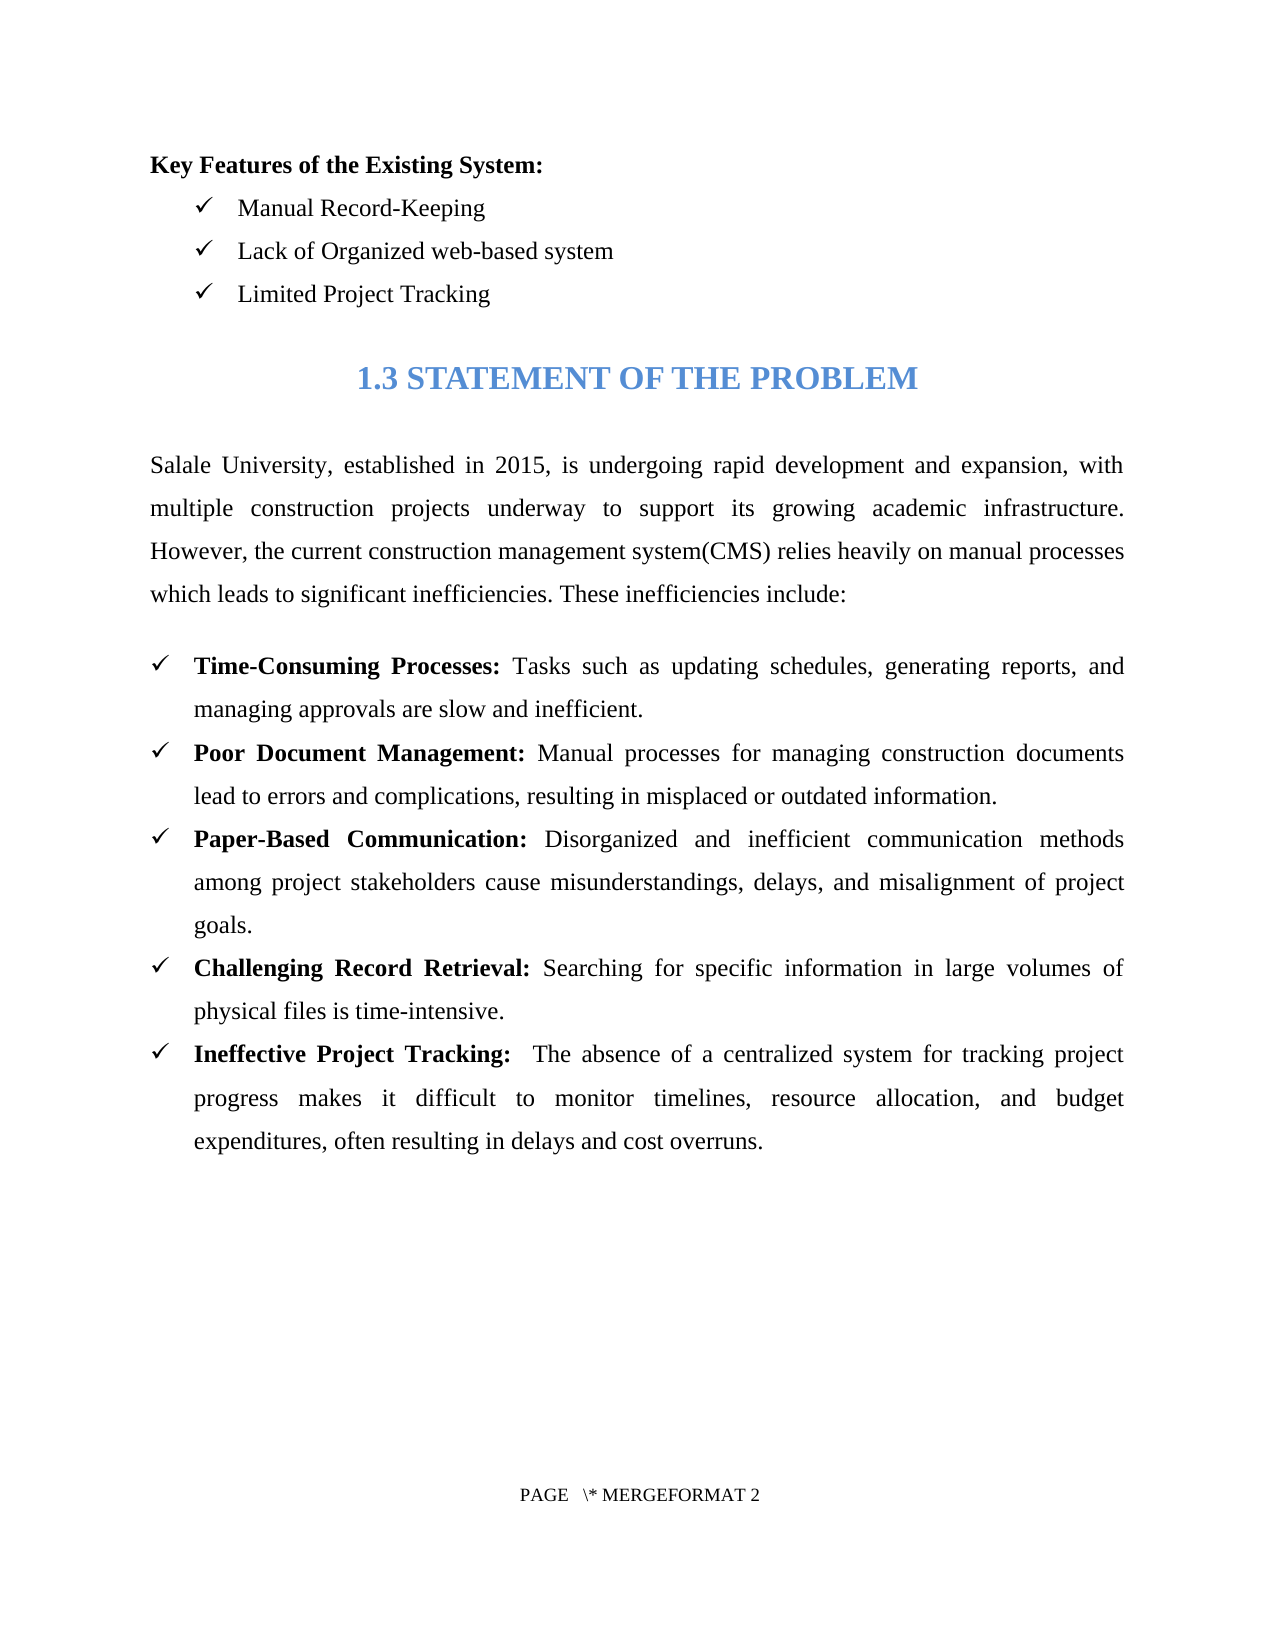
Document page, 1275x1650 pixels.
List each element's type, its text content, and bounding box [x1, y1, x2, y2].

list Lack of Organized web-based system [194, 236, 1125, 265]
subtitle 1.3 STATEMENT OF THE PROBLEM [150, 358, 1125, 396]
list Ineffective Project Tracking: The absence of a centralized system for tracking project progress makes it difficult to monitor timelines, resource allocation, and budget expenditures, often resulting in delays and cost overruns. [150, 1127, 1125, 1242]
list Paper-Based Communication: Disorganized and inefficient communication methods among project stakeholders cause misunderstandings, delays, and misalignment of project goals. [150, 882, 1125, 997]
list Poor Document Management: Manual processes for managing construction documents lead to errors and complications, resulting in misplaced or outdated information. [150, 767, 1125, 839]
list Manual Record-Keeping [194, 193, 1125, 222]
text Key Features of the Existing System: [150, 150, 1125, 179]
list Challenging Record Retrieval: Searching for specific information in large volumes of physical files is time-intensive. [150, 1041, 1125, 1113]
text Salale University, established in 2015, is undergoing rapid development and expansion, with multiple construction projects underway to support its growing academic infrastructure. However, the current construction management system(CMS) relies heavily on manual processes which leads to significant inefficiencies. These inefficiencies include: [150, 450, 1125, 608]
list Limited Project Tracking [194, 279, 1125, 308]
list Time-Consuming Processes: Tasks such as updating schedules, generating reports, and managing approvals are slow and inefficient. [150, 651, 1125, 723]
